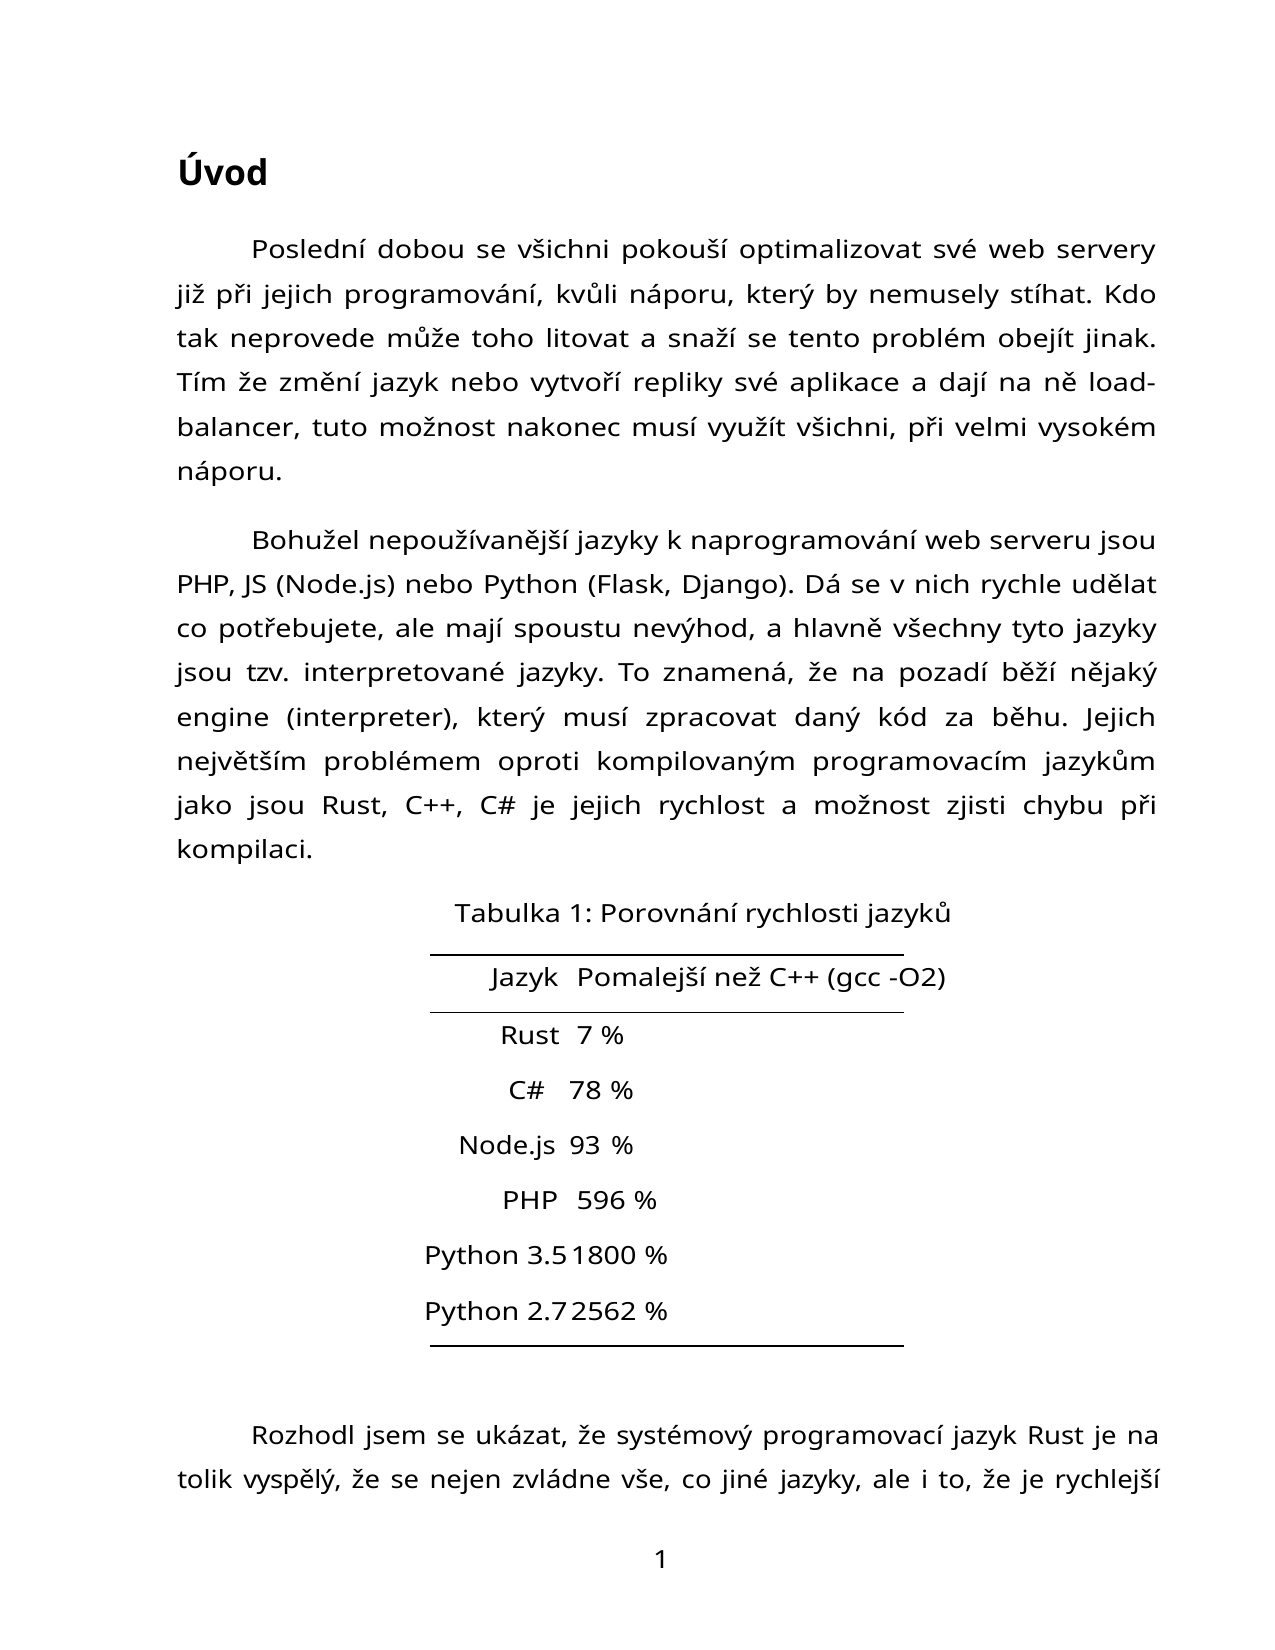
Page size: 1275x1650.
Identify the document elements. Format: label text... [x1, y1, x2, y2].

text Tabulka 1: Porovnání rychlosti jazyků [454, 896, 1173, 930]
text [177, 1417, 1161, 1496]
text C# 78 % [42, 1073, 633, 1107]
text Node.js 93 % [42, 1128, 633, 1162]
text Jazyk Pomalejší než C++ (gcc -O2) [491, 960, 1173, 994]
text Python 2.7 2562 % [42, 1293, 1050, 1327]
text Poslední dobou se všichni pokouší optimalizovat své web servery již při jejich programování, kvůli náporu, který by nemusely stíhat. Kdo tak neprovede může toho litovat a snaží se tento problém obejít jinak. Tím že změní jazyk nebo vytvoří repliky své aplikace a dají na ně load-balancer, tuto možnost nakonec musí využít všichni, při velmi vysokém náporu. [176, 232, 1157, 488]
subtitle Úvod [177, 148, 1173, 196]
text Python 3.5 1800 % [42, 1238, 1050, 1272]
text Rust 7 % [500, 1017, 1173, 1051]
text Bohužel nepoužívanější jazyky k naprogramování web serveru jsou PHP, JS (Node.js) nebo Python (Flask, Django). Dá se v nich rychle udělat co potřebujete, ale mají spoustu nevýhod, a hlavně všechny tyto jazyky jsou tzv. interpretované jazyky. To znamená, že na pozadí běží nějaký engine (interpreter), který musí zpracovat daný kód za běhu. Jejich největším problémem oproti kompilovaným programovacím jazykům jako jsou Rust, C++, C# je jejich rychlost a možnost zjisti chybu při kompilaci. [176, 522, 1157, 866]
text PHP 596 % [502, 1183, 1173, 1217]
